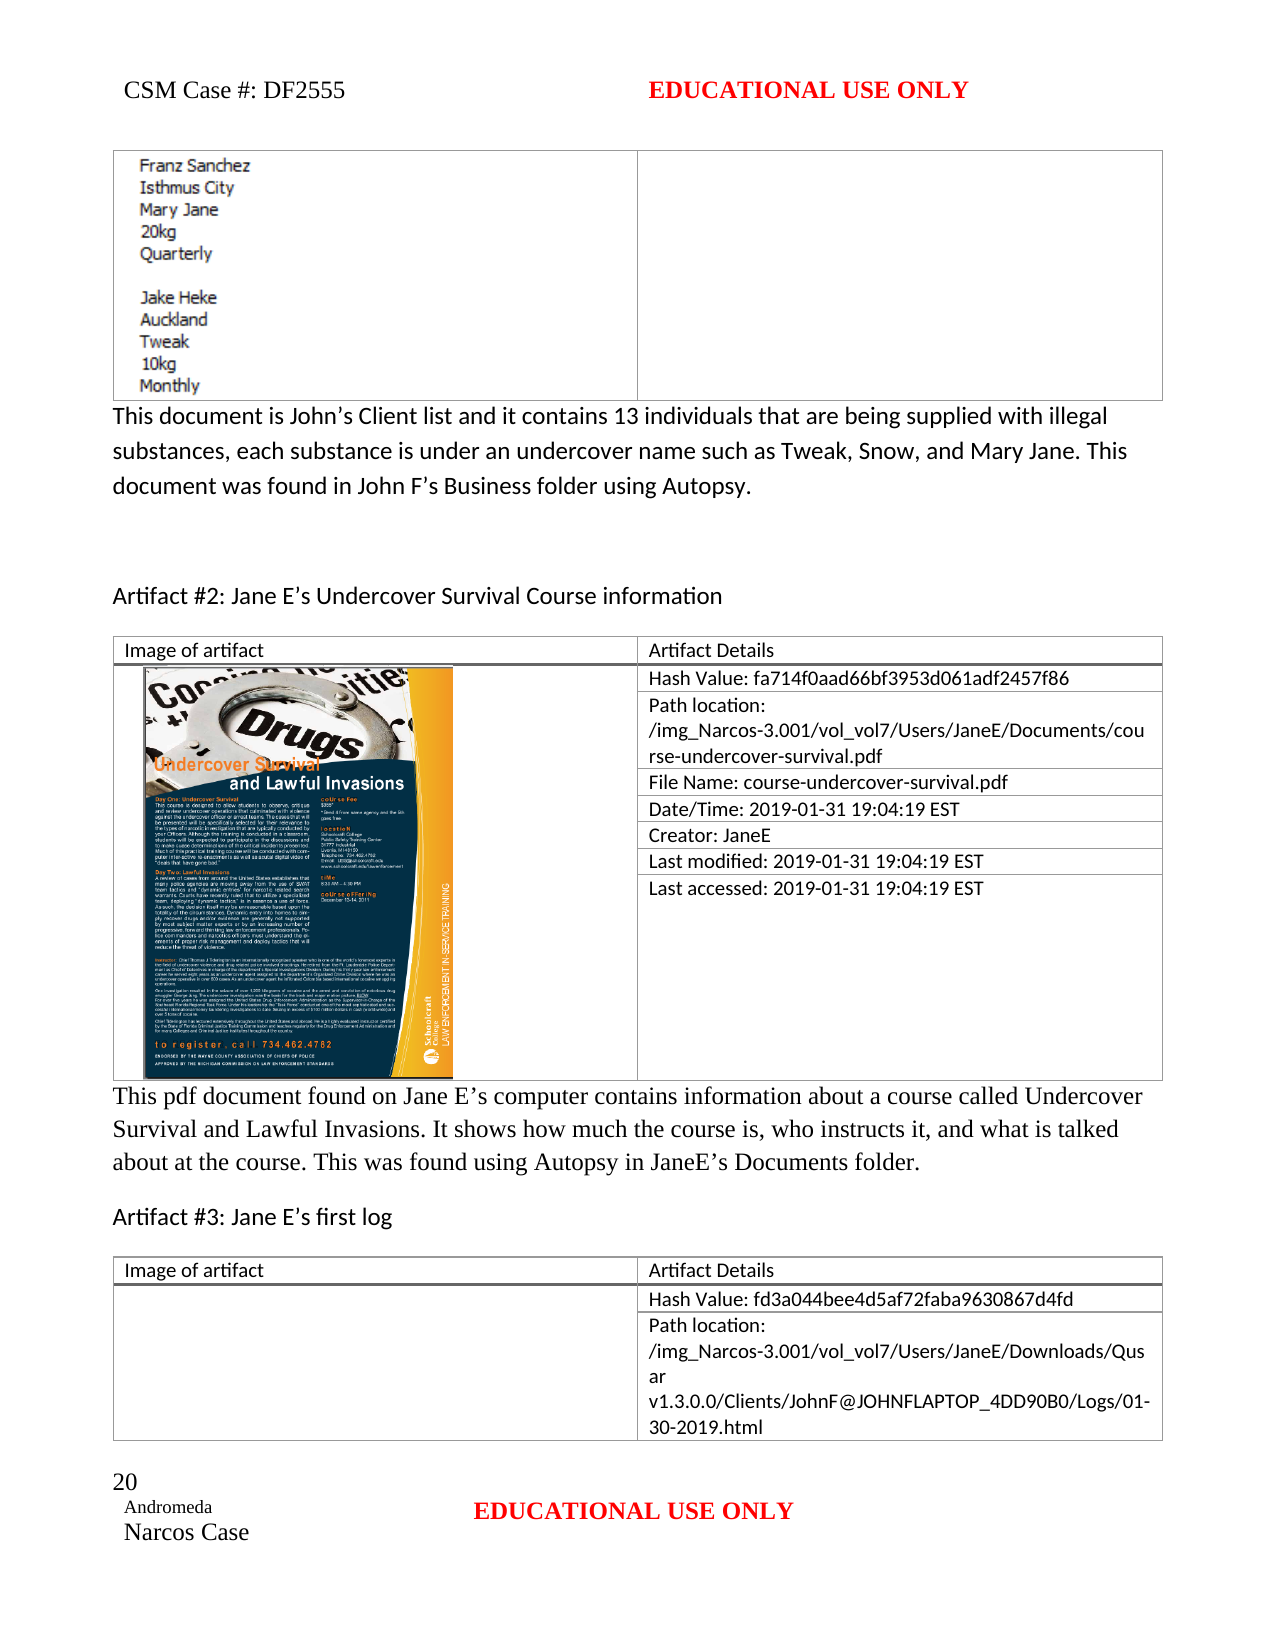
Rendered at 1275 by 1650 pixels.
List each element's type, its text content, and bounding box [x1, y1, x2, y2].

table_cell Date/Time: 2019-01-31 19:04:19 EST [638, 796, 1162, 821]
table_cell [114, 666, 143, 1080]
table_cell Hash Value: fa714f0aad66bf3953d061adf2457f86 [638, 666, 1162, 691]
text Artifact #2: Jane E’s Undercover Survival Course information [112, 580, 1162, 611]
table_header Artifact Details [638, 637, 1162, 662]
table_cell [453, 666, 637, 1080]
table_cell Hash Value: fd3a044bee4d5af72faba9630867d4fd [638, 1286, 1162, 1311]
table_cell [114, 1286, 637, 1439]
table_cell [638, 151, 1162, 399]
text This document is John’s Client list and it contains 13 individuals that are being supplied with illegal substances, each substance is under an undercover name such as Tweak, Snow, and Mary Jane. This document was found in John F’s Business folder using Autopsy. [112, 401, 1162, 501]
table_cell Creator: JaneE [638, 822, 1162, 848]
table_cell Path location: /img_Narcos-3.001/vol_vol7/Users/JaneE/Documents/course-undercover-survival.pdf [638, 692, 1162, 768]
table_cell Path location: /img_Narcos-3.001/vol_vol7/Users/JaneE/Downloads/Qusar v1.3.0.0/Clients/JohnF@JOHNFLAPTOP_4DD90B0/Logs/01-30-2019.html [638, 1313, 1162, 1439]
text This pdf document found on Jane E’s computer contains information about a course called Undercover Survival and Lawful Invasions. It shows how much the course is, who instructs it, and what is talked about at the course. This was found using Autopsy in JaneE’s Documents folder. [112, 1081, 1162, 1176]
text Artifact #3: Jane E’s first log [112, 1201, 1162, 1231]
table_cell File Name: course-undercover-survival.pdf [638, 769, 1162, 795]
table_cell Last modified: 2019-01-31 19:04:19 EST [638, 849, 1162, 874]
table_header Image of artifact [114, 637, 637, 662]
table_cell Last accessed: 2019-01-31 19:04:19 EST [638, 875, 1162, 1080]
table_header Artifact Details [638, 1258, 1162, 1283]
table_header Image of artifact [114, 1258, 637, 1283]
picture [124, 151, 328, 400]
